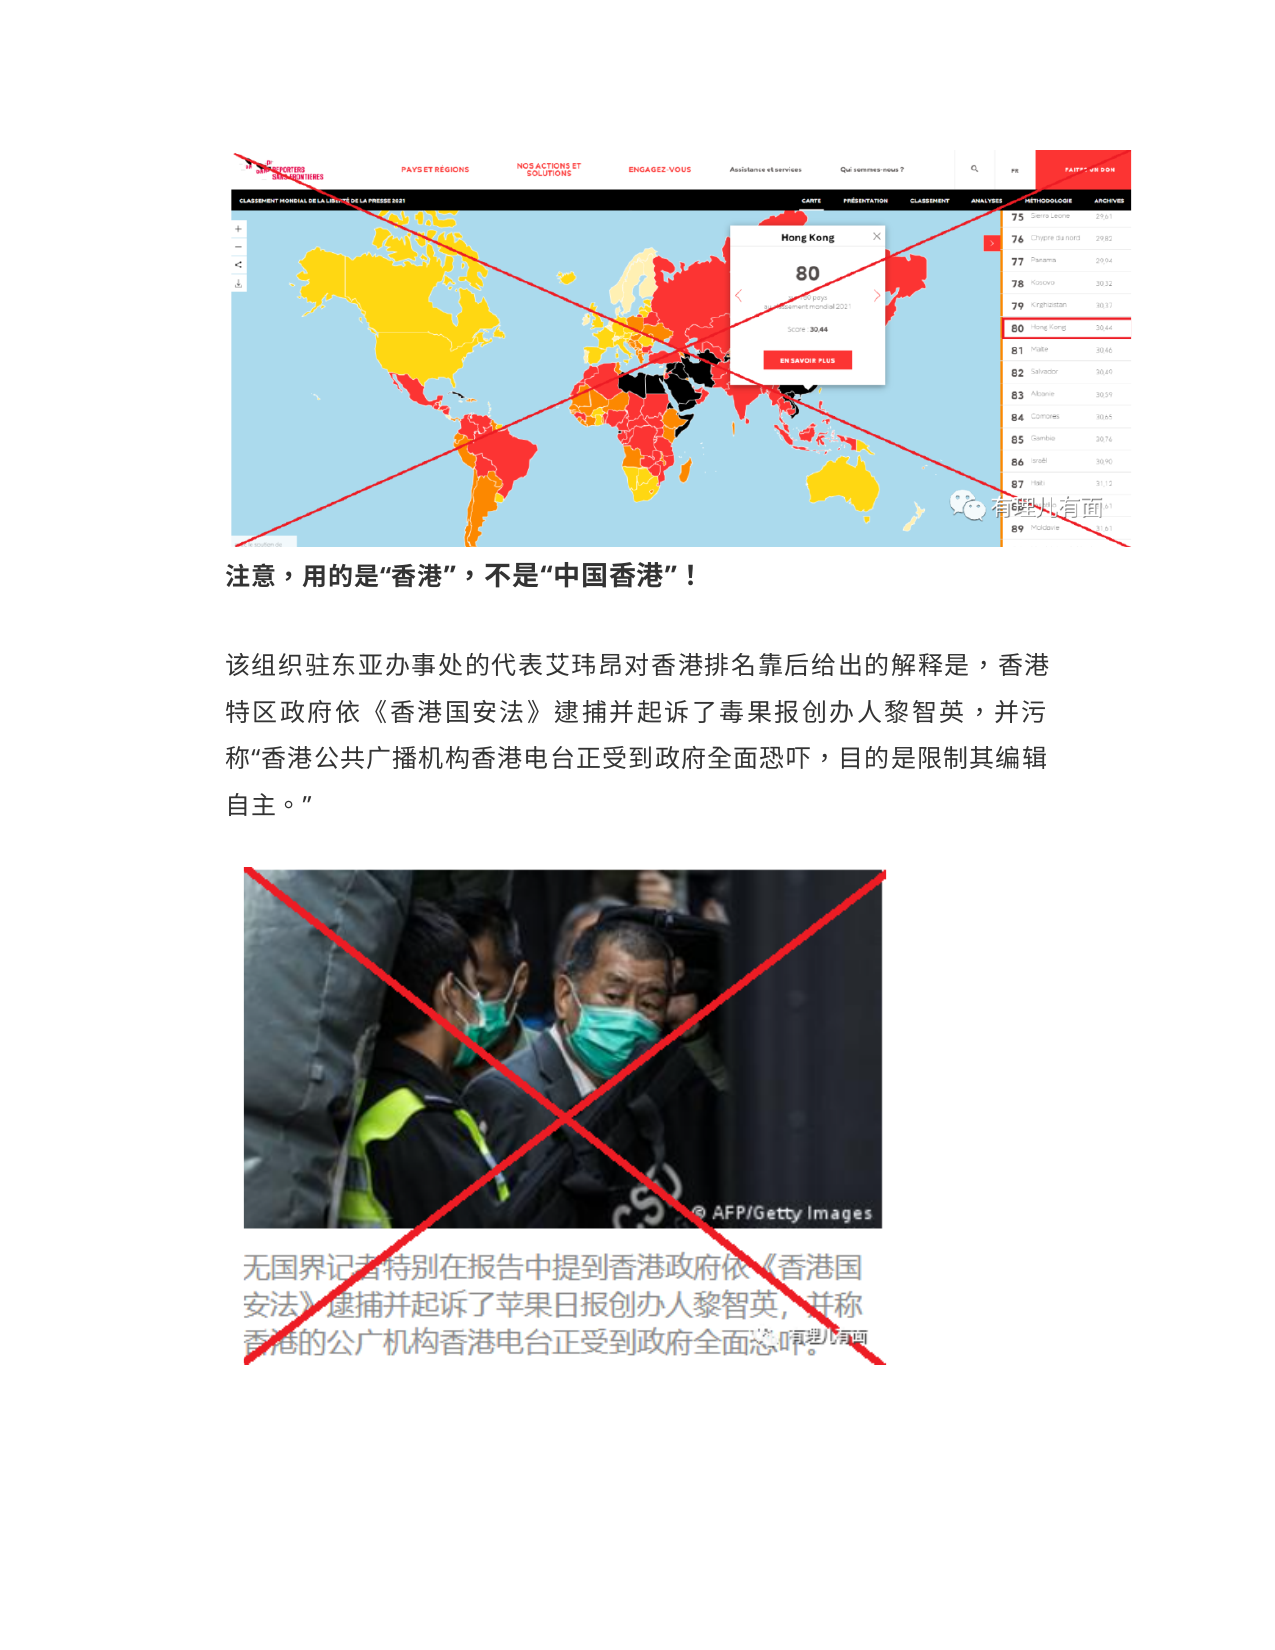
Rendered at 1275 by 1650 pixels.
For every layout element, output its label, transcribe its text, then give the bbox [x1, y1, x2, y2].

picture [231, 150, 1132, 547]
picture [243, 867, 887, 1365]
text 注意，用的是“香港”，不是“中国香港”！ [225, 547, 1050, 593]
text 该组织驻东亚办事处的代表艾玮昂对香港排名靠后给出的解释是，香港特区政府依《香港国安法》逮捕并起诉了毒果报创办人黎智英，并污称“香港公共广播机构香港电台正受到政府全面恐吓，目的是限制其编辑自主。” [225, 636, 1050, 821]
